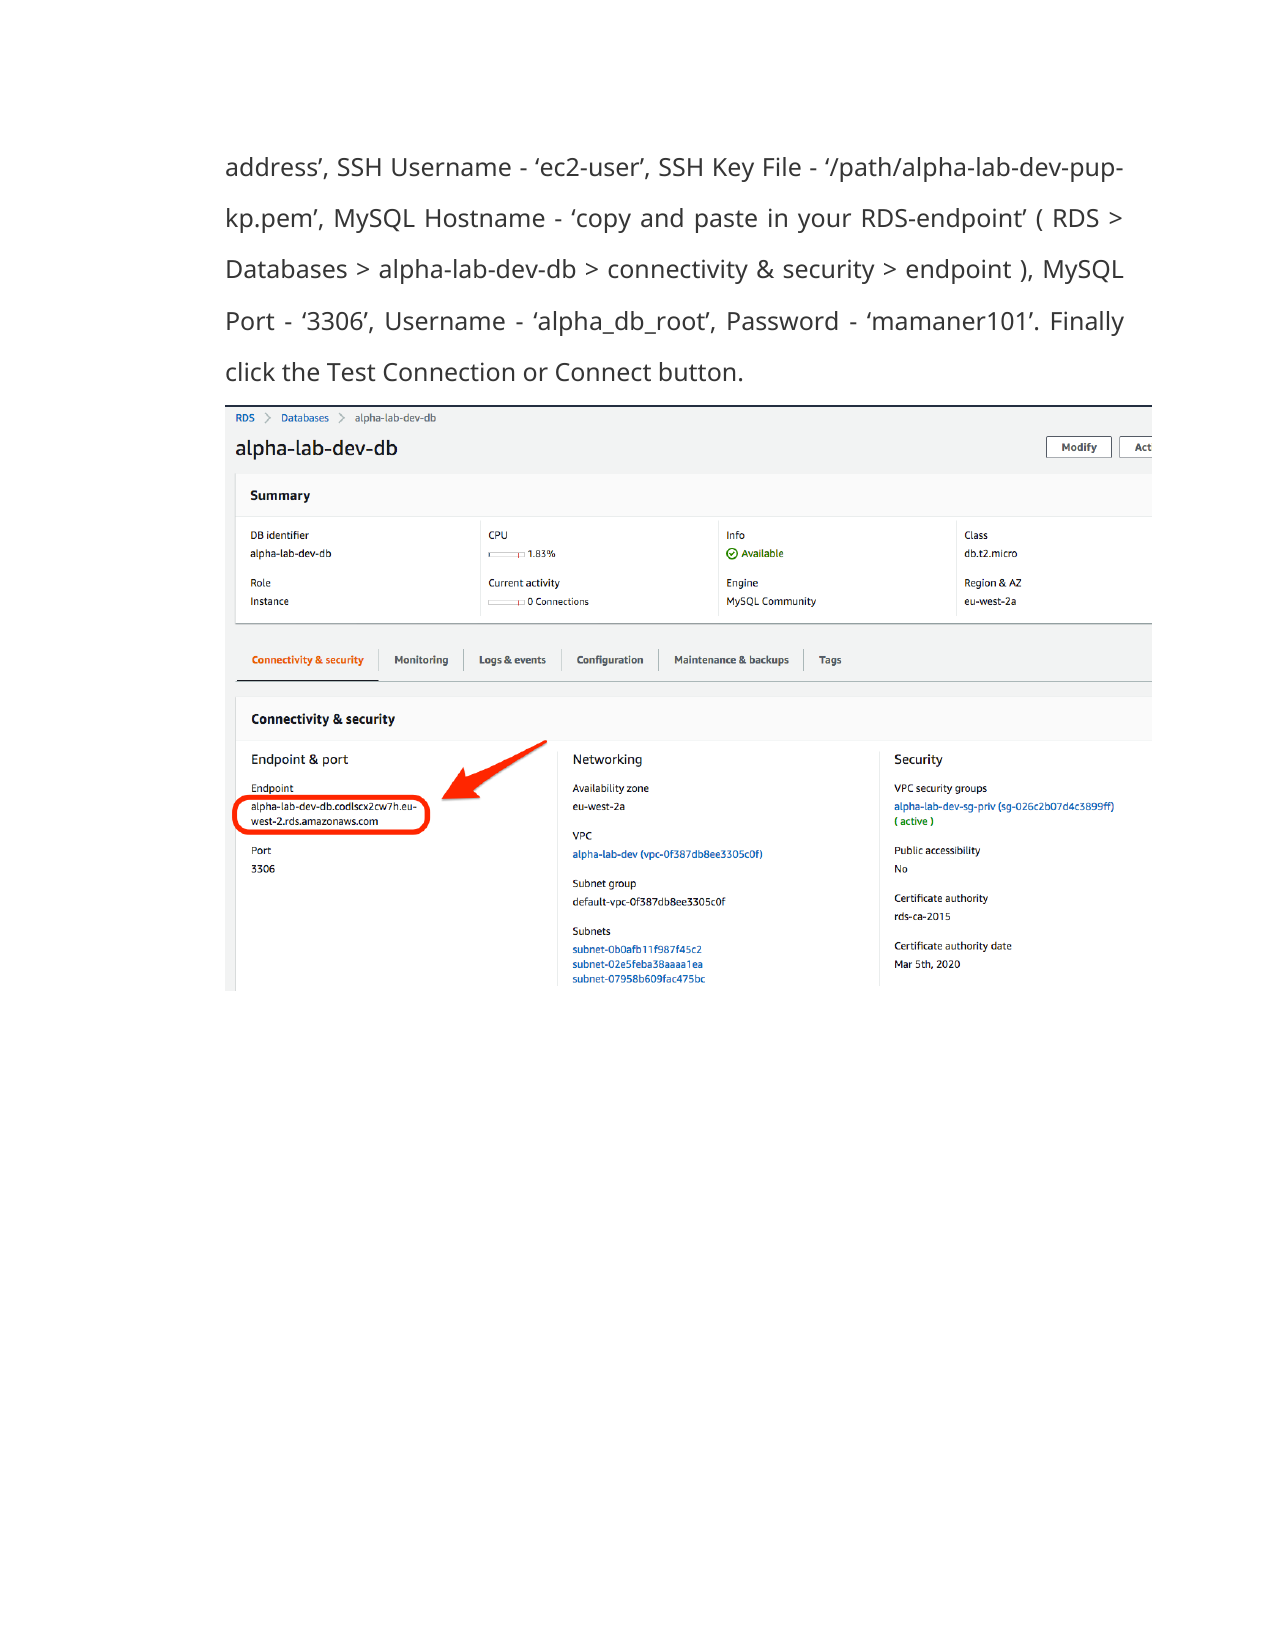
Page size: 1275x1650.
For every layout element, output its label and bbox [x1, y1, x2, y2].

picture [225, 405, 1152, 991]
list [187, 150, 1125, 388]
